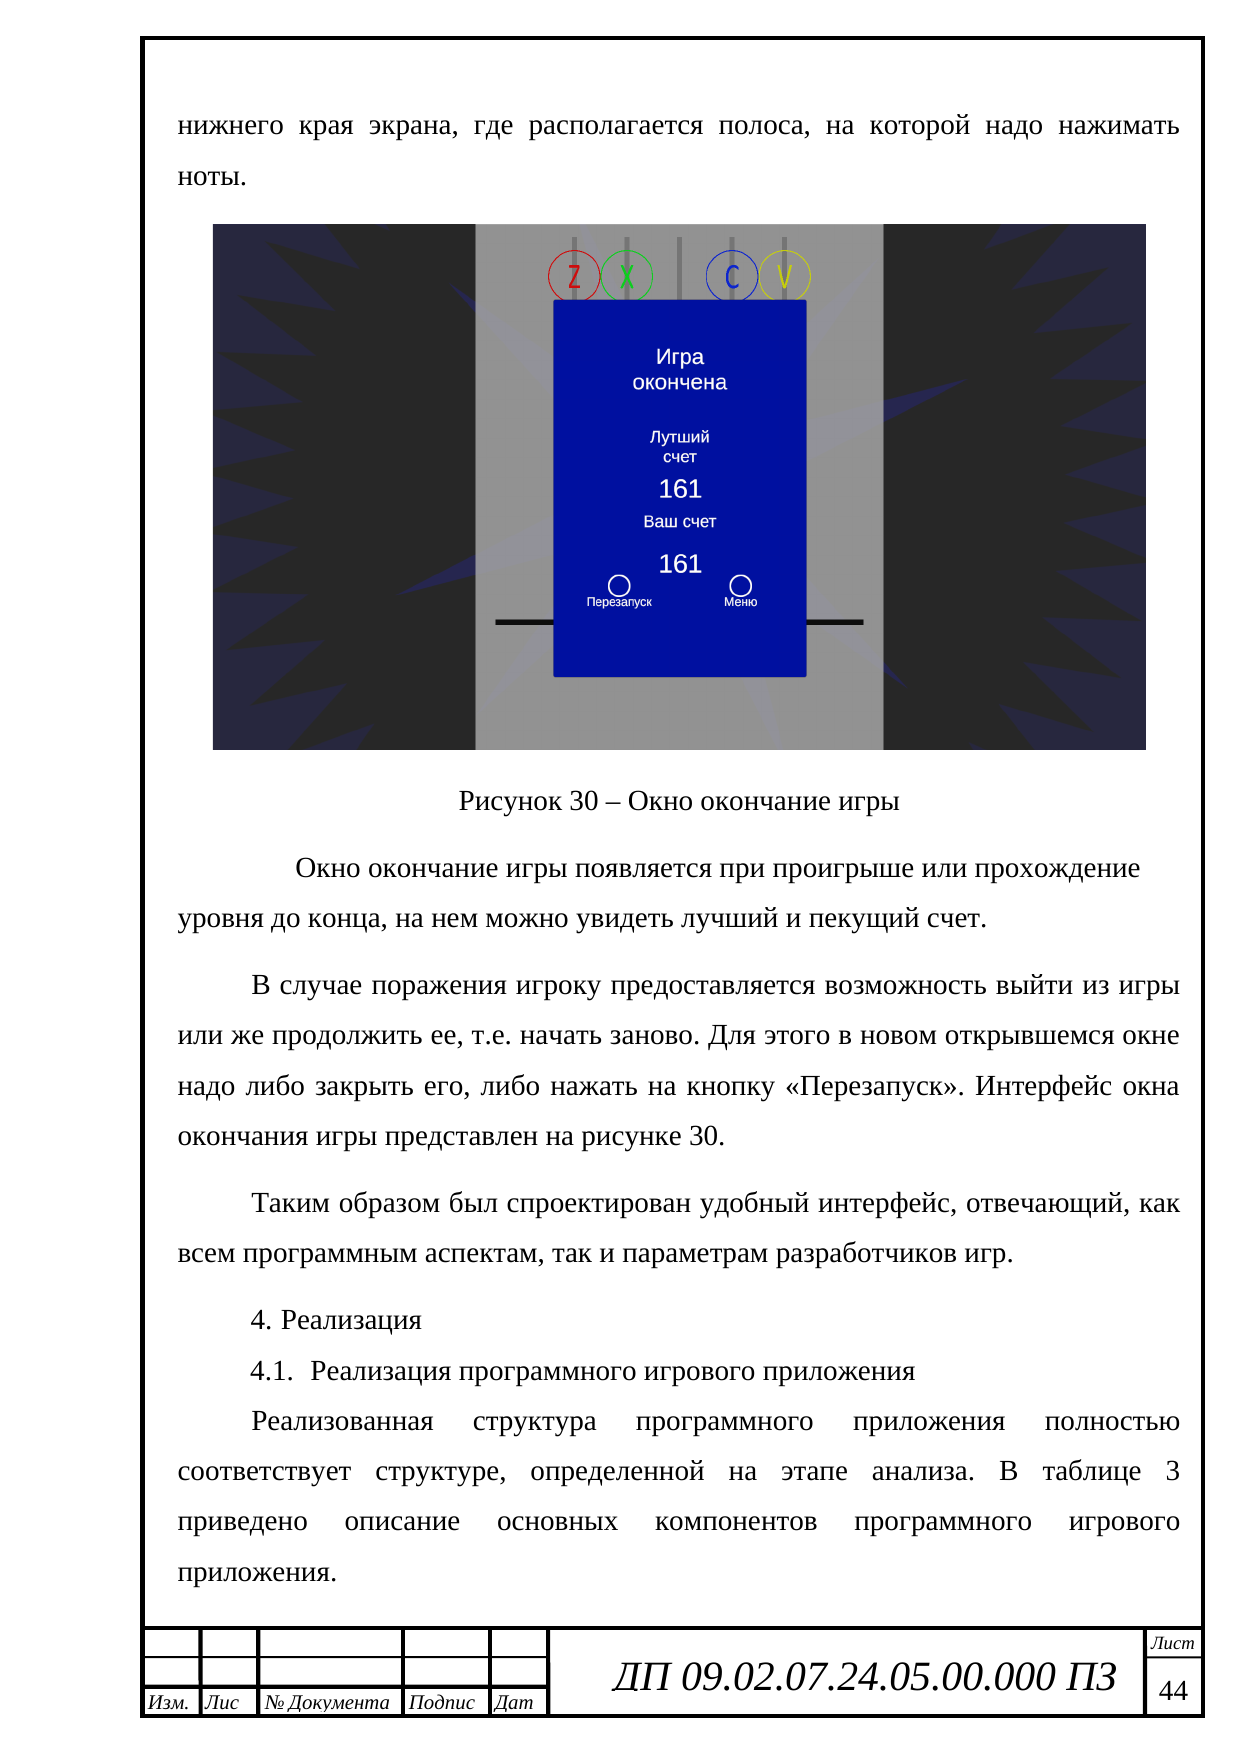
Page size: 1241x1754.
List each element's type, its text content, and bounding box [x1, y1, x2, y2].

text Таким образом был спроектирован удобный интерфейс, отвечающий, как всем программным аспектам, так и параметрам разработчиков игр. [177, 1185, 1181, 1269]
text Реализованная структура программного приложения полностью соответствует структуре, определенной на этапе анализа. В таблице 3 приведено описание основных компонентов программного игрового приложения. [177, 1403, 1181, 1587]
subtitle Реализация [250, 1302, 1181, 1336]
picture [212, 224, 1146, 750]
text Окно окончание игры появляется при проигрыше или прохождение уровня до конца, на нем можно увидеть лучший и пекущий счет. [177, 850, 1181, 934]
text Рисунок 30 – Окно окончание игры [177, 783, 1181, 816]
subtitle Реализация программного игрового приложения [250, 1353, 1181, 1386]
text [177, 107, 1181, 191]
text В случае поражения игроку предоставляется возможность выйти из игры или же продолжить ее, т.е. начать заново. Для этого в новом открывшемся окне надо либо закрыть его, либо нажать на кнопку «Перезапуск». Интерфейс окна окончания игры представлен на рисунке 30. [177, 967, 1181, 1152]
